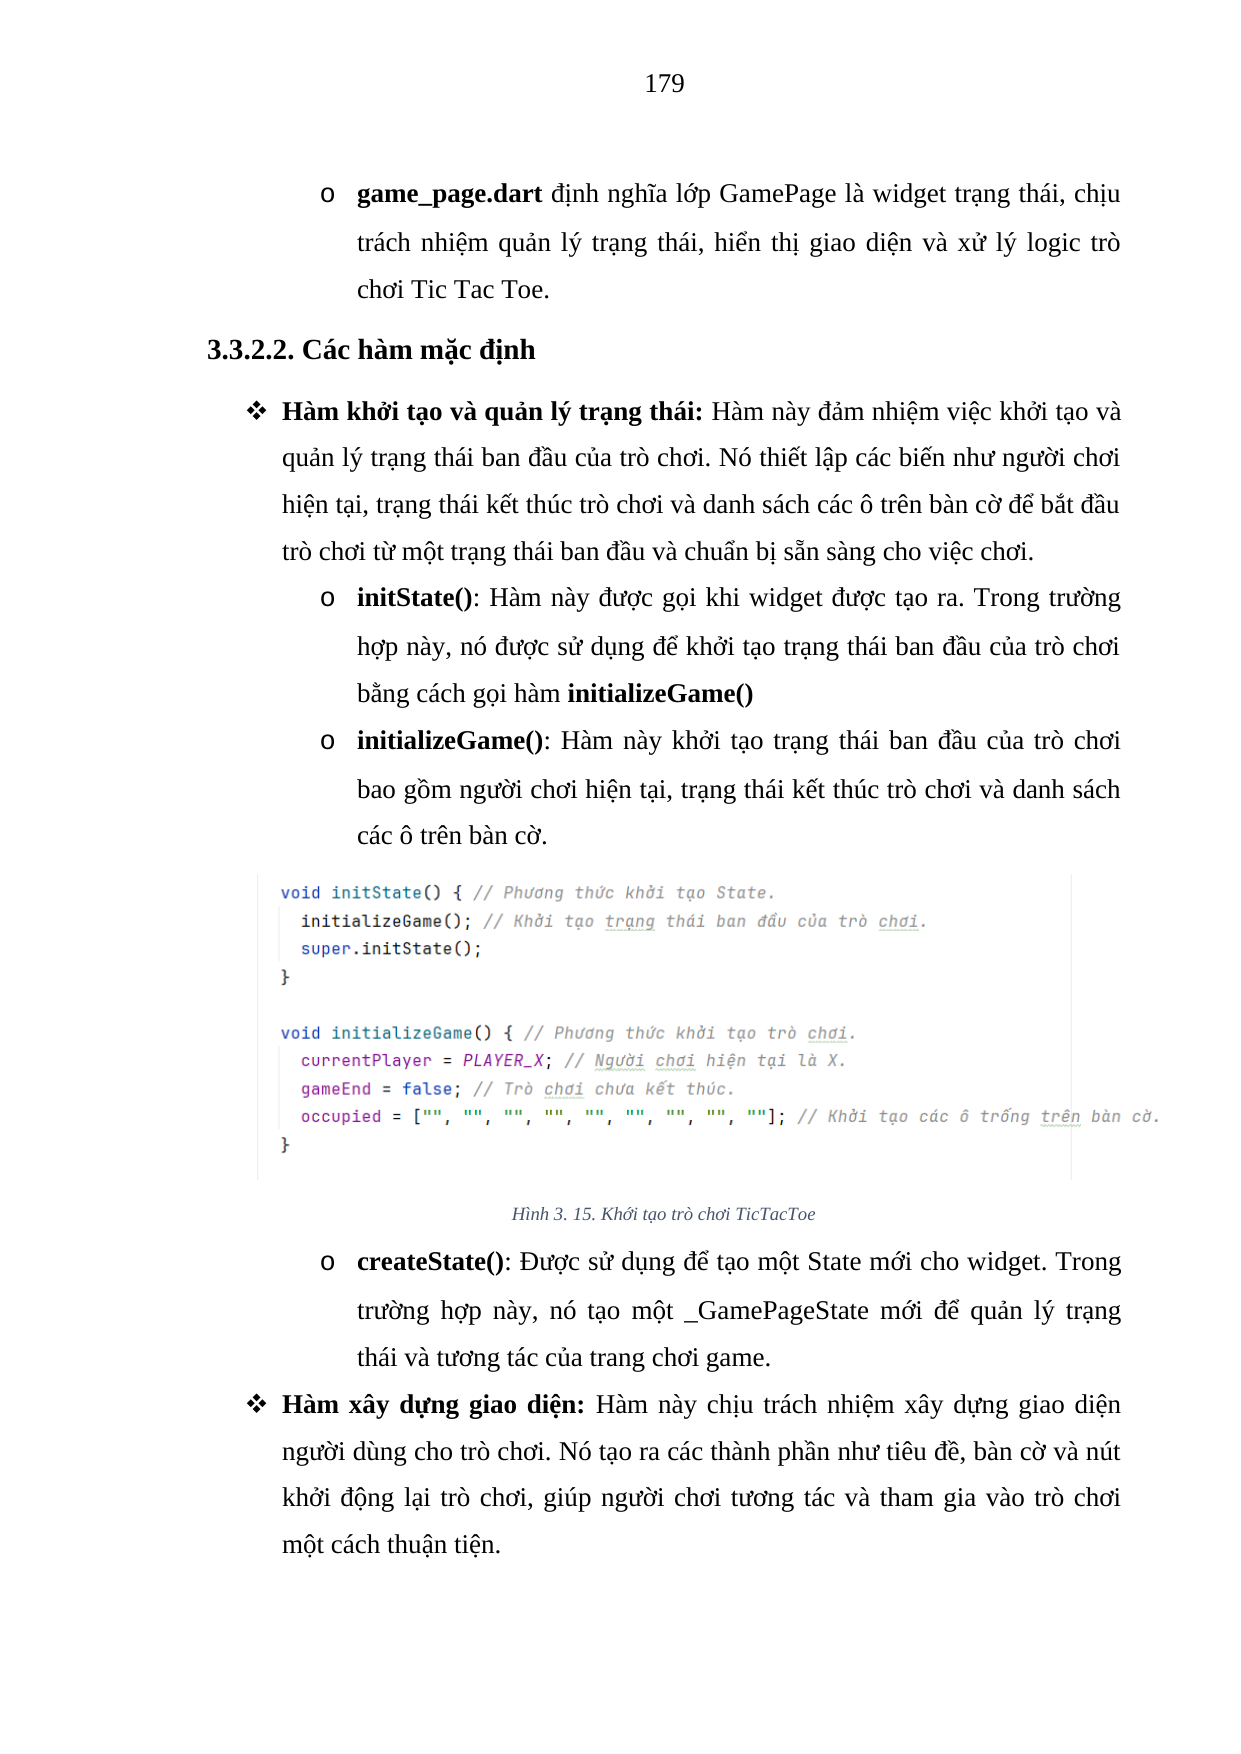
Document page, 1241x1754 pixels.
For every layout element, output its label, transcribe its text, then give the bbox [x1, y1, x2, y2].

list Hàm xây dựng giao diện: Hàm này chịu trách nhiệm xây dựng giao diện người dùng cho trò chơi. Nó tạo ra các thành phần như tiêu đề, bàn cờ và nút khởi động lại trò chơi, giúp người chơi tương tác và tham gia vào trò chơi một cách thuận tiện. [244, 1388, 1122, 1559]
list initializeGame(): Hàm này khởi tạo trạng thái ban đầu của trò chơi bao gồm người chơi hiện tại, trạng thái kết thúc trò chơi và danh sách các ô trên bàn cờ. [319, 724, 1122, 851]
text Hình 3. 15. Khới tạo trò chơi TicTacToe [207, 1203, 1122, 1225]
subtitle 3.3.2.2. Các hàm mặc định [207, 332, 1122, 366]
list game_page.dart định nghĩa lớp GamePage là widget trạng thái, chịu trách nhiệm quản lý trạng thái, hiển thị giao diện và xử lý logic trò chơi Tic Tac Toe. [319, 177, 1122, 304]
picture [244, 874, 1160, 1180]
list createState(): Được sử dụng để tạo một State mới cho widget. Trong trường hợp này, nó tạo một _GamePageState mới để quản lý trạng thái và tương tác của trang chơi game. [319, 1246, 1122, 1372]
list Hàm khởi tạo và quản lý trạng thái: Hàm này đảm nhiệm việc khởi tạo và quản lý trạng thái ban đầu của trò chơi. Nó thiết lập các biến như người chơi hiện tại, trạng thái kết thúc trò chơi và danh sách các ô trên bàn cờ để bắt đầu trò chơi từ một trạng thái ban đầu và chuẩn bị sẵn sàng cho việc chơi. [244, 395, 1122, 566]
list initState(): Hàm này được gọi khi widget được tạo ra. Trong trường hợp này, nó được sử dụng để khởi tạo trạng thái ban đầu của trò chơi bằng cách gọi hàm initializeGame() [319, 582, 1122, 708]
